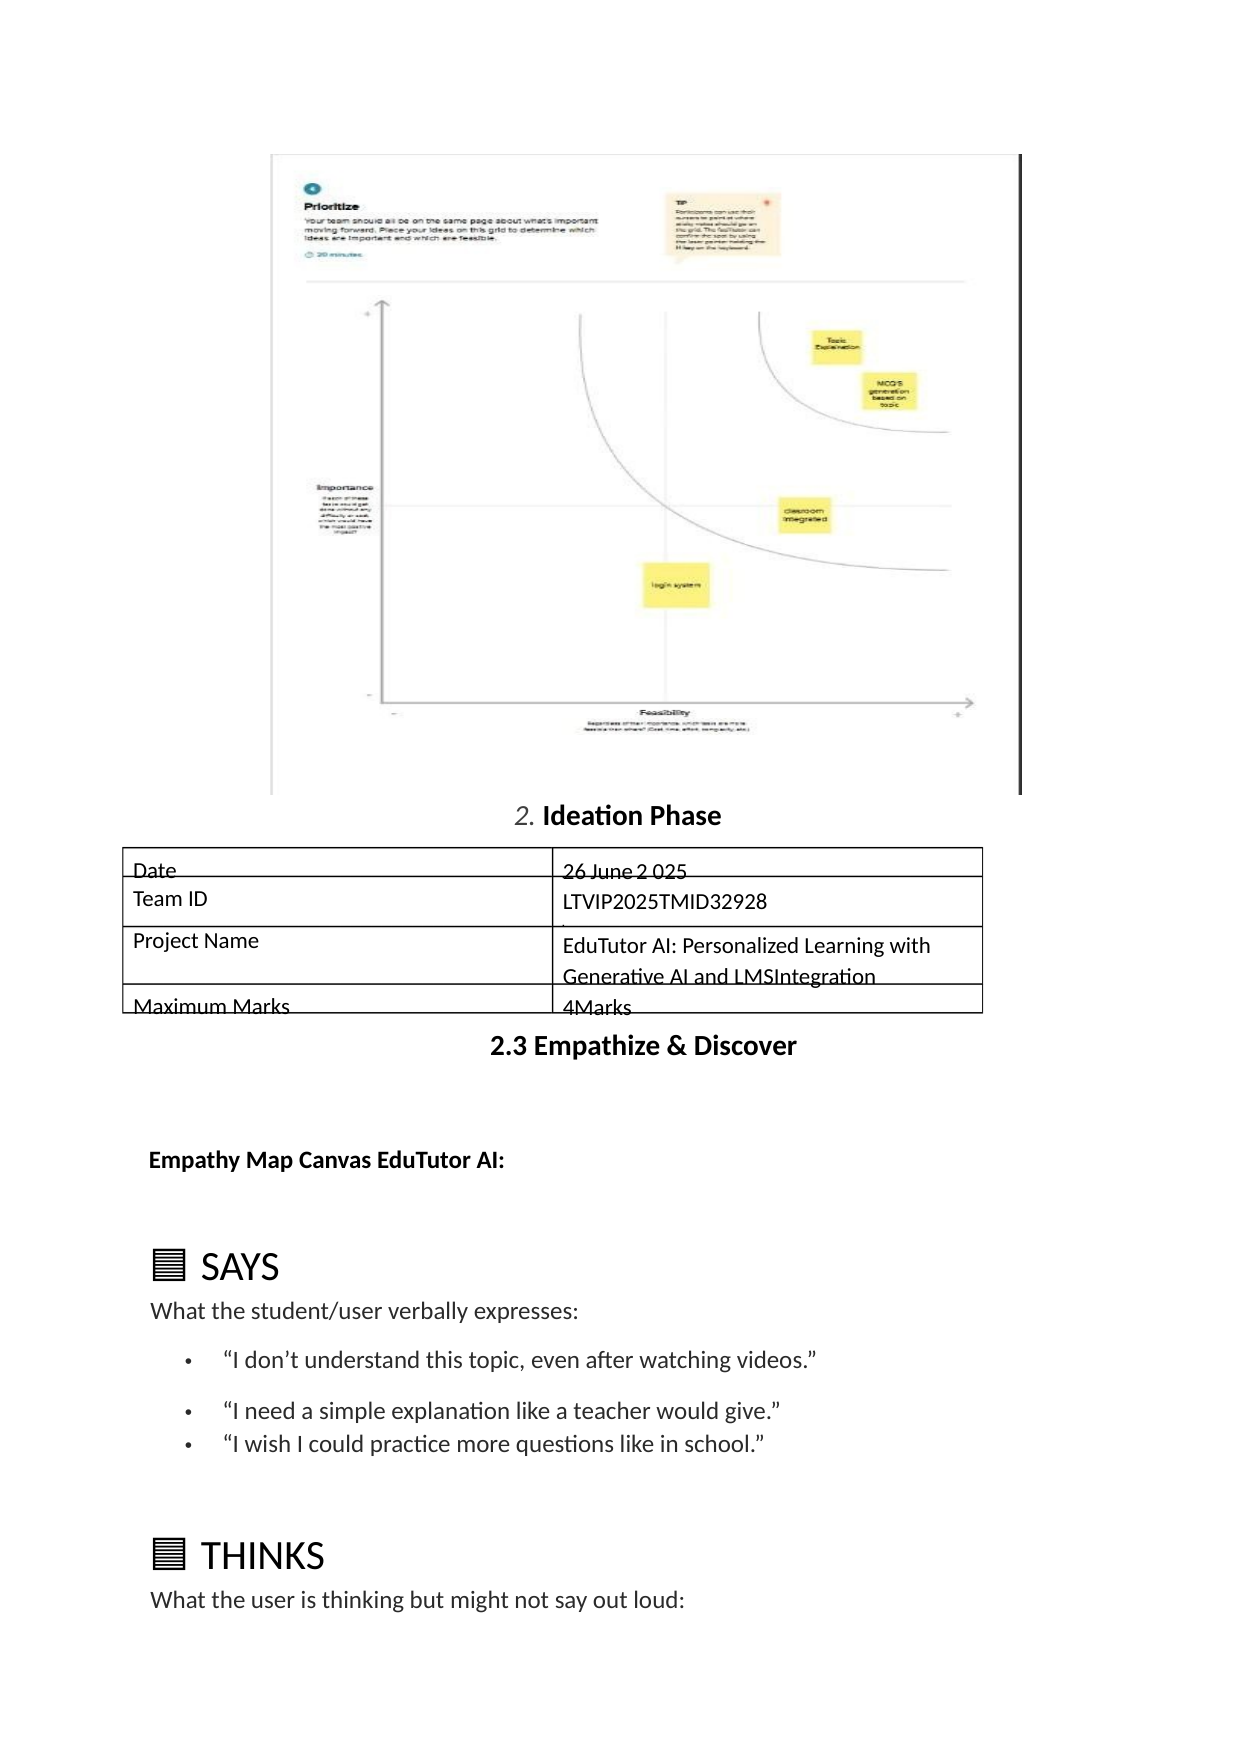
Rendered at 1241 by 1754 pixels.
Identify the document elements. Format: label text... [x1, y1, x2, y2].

list “I don’t understand this topic, even after watching videos.” [184, 1344, 1109, 1374]
list Ideation Phase [513, 797, 1109, 833]
text What the user is thinking but might not say out loud: [150, 1584, 1109, 1615]
text What the student/user verbally expresses: [150, 1296, 1109, 1326]
text Empathy Map Canvas EduTutor AI: [148, 1144, 1109, 1175]
text 2.3 Empathize & Discover [149, 1027, 797, 1063]
list “I need a simple explanation like a teacher would give.” [184, 1395, 1109, 1426]
subtitle 🟦 SAYS [148, 1240, 1109, 1291]
picture [112, 836, 993, 1024]
list “I wish I could practice more questions like in school.” [184, 1428, 1109, 1458]
subtitle 🟦 THINKS [148, 1529, 1109, 1580]
picture [270, 154, 1022, 795]
